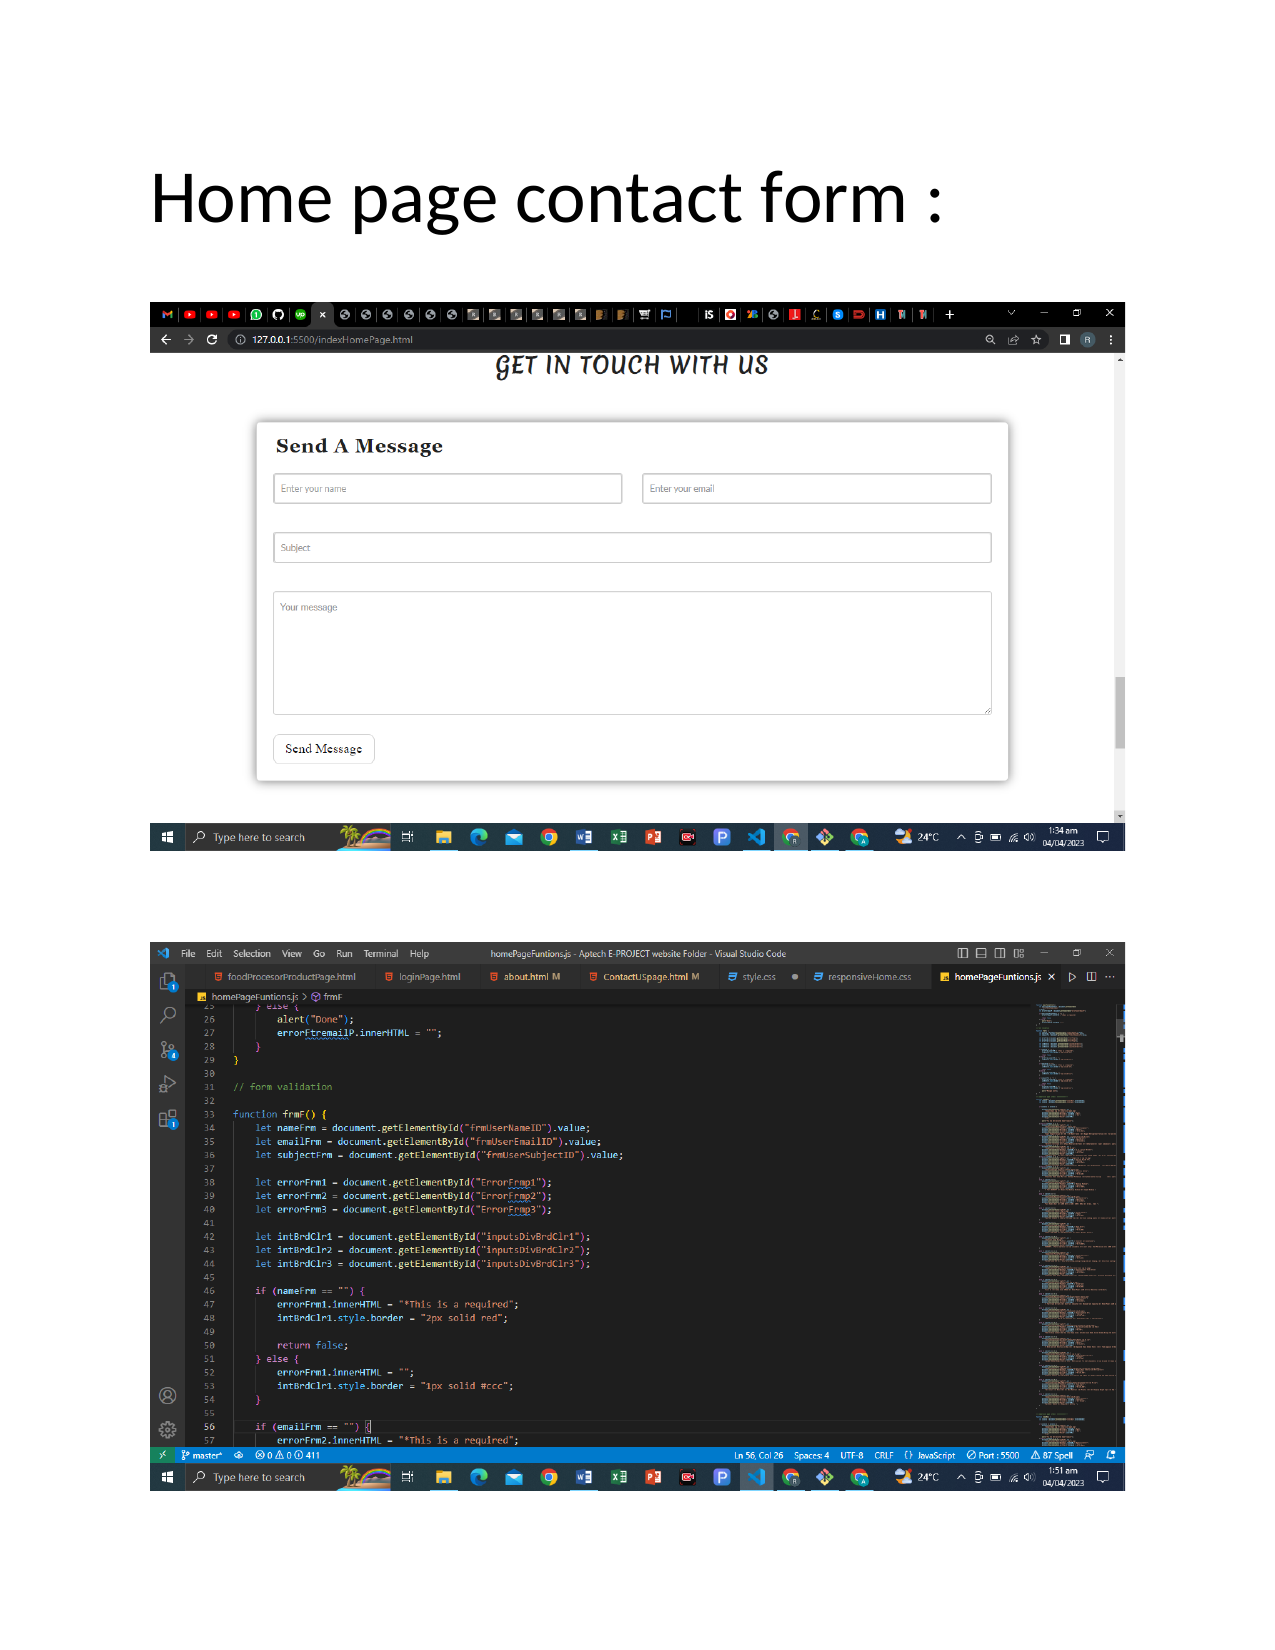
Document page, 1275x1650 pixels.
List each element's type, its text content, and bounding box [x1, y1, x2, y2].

picture [150, 942, 1125, 1491]
text Home page contact form : [150, 150, 1125, 242]
picture [150, 302, 1125, 851]
